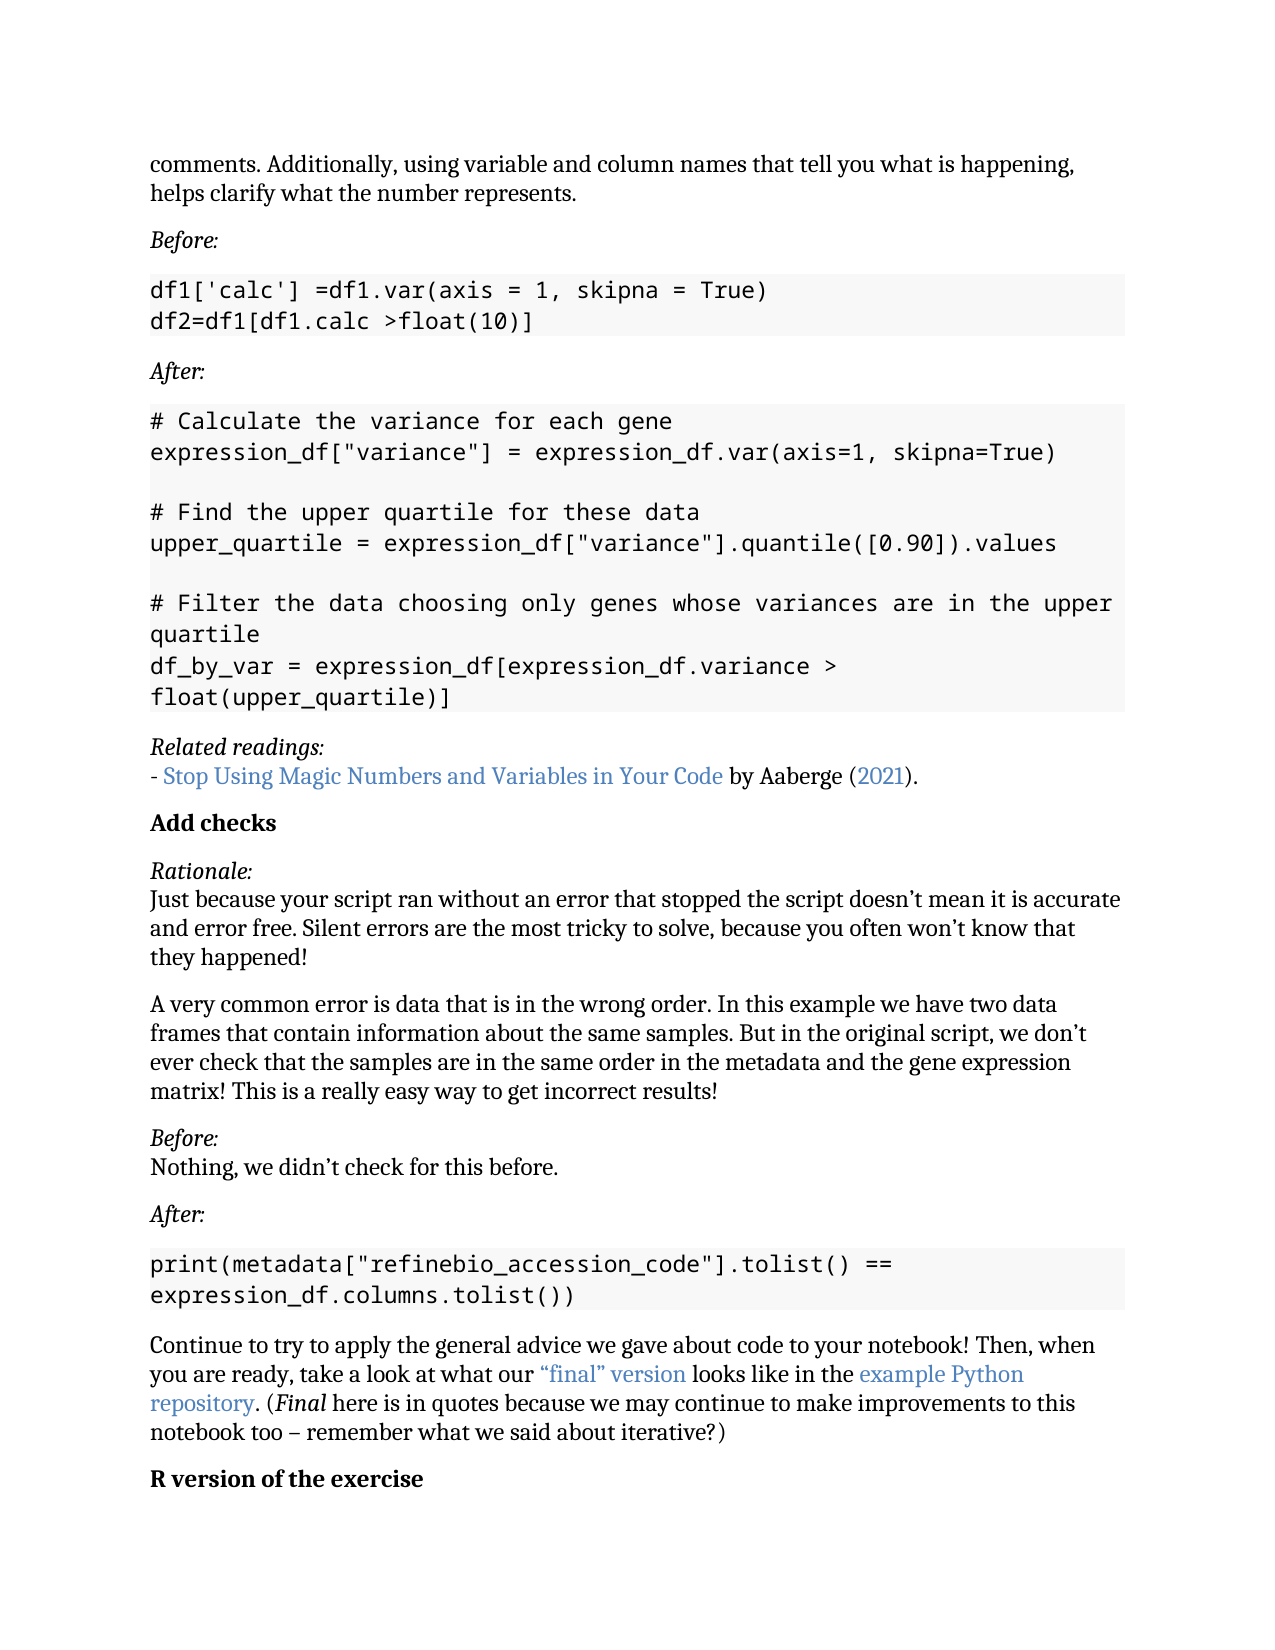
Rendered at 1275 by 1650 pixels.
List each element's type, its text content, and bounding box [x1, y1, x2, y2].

text Continue to try to apply the general advice we gave about code to your notebook! Then, when you are ready, take a look at what our “final” version looks like in the example Python repository. (Final here is in quotes because we may continue to make improvements to this notebook too – remember what we said about iterative?) [150, 1331, 1125, 1446]
text After: [150, 357, 1125, 386]
text Before: [150, 226, 1125, 255]
text After: [150, 1200, 1125, 1229]
text Rationale: Just because your script ran without an error that stopped the script doesn’t mean it is accurate and error free. Silent errors are the most tricky to solve, because you often won’t know that they happened! [150, 857, 1125, 972]
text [150, 150, 1125, 207]
text Add checks [150, 809, 1125, 838]
text Related readings: - Stop Using Magic Numbers and Variables in Your Code by Aaberge (2021). [150, 733, 1125, 790]
text A very common error is data that is in the wrong order. In this example we have two data frames that contain information about the same samples. But in the original script, we don’t ever check that the samples are in the same order in the metadata and the gene expression matrix! This is a really easy way to get incorrect results! [150, 990, 1125, 1105]
text # Calculate the variance for each gene expression_df["variance"] = expression_df.var(axis=1, skipna=True) # Find the upper quartile for these data upper_quartile = expression_df["variance"].quantile([0.90]).values # Filter the data choosing only genes whose variances are in the upper quartile df_by_var = expression_df[expression_df.variance > float(upper_quartile)] [150, 404, 1125, 712]
text df1['calc'] =df1.var(axis = 1, skipna = True) df2=df1[df1.calc >float(10)] [150, 274, 1125, 336]
text print(metadata["refinebio_accession_code"].tolist() == expression_df.columns.tolist()) [150, 1248, 1125, 1310]
text R version of the exercise [150, 1465, 1125, 1494]
text Before: Nothing, we didn’t check for this before. [150, 1124, 1125, 1182]
